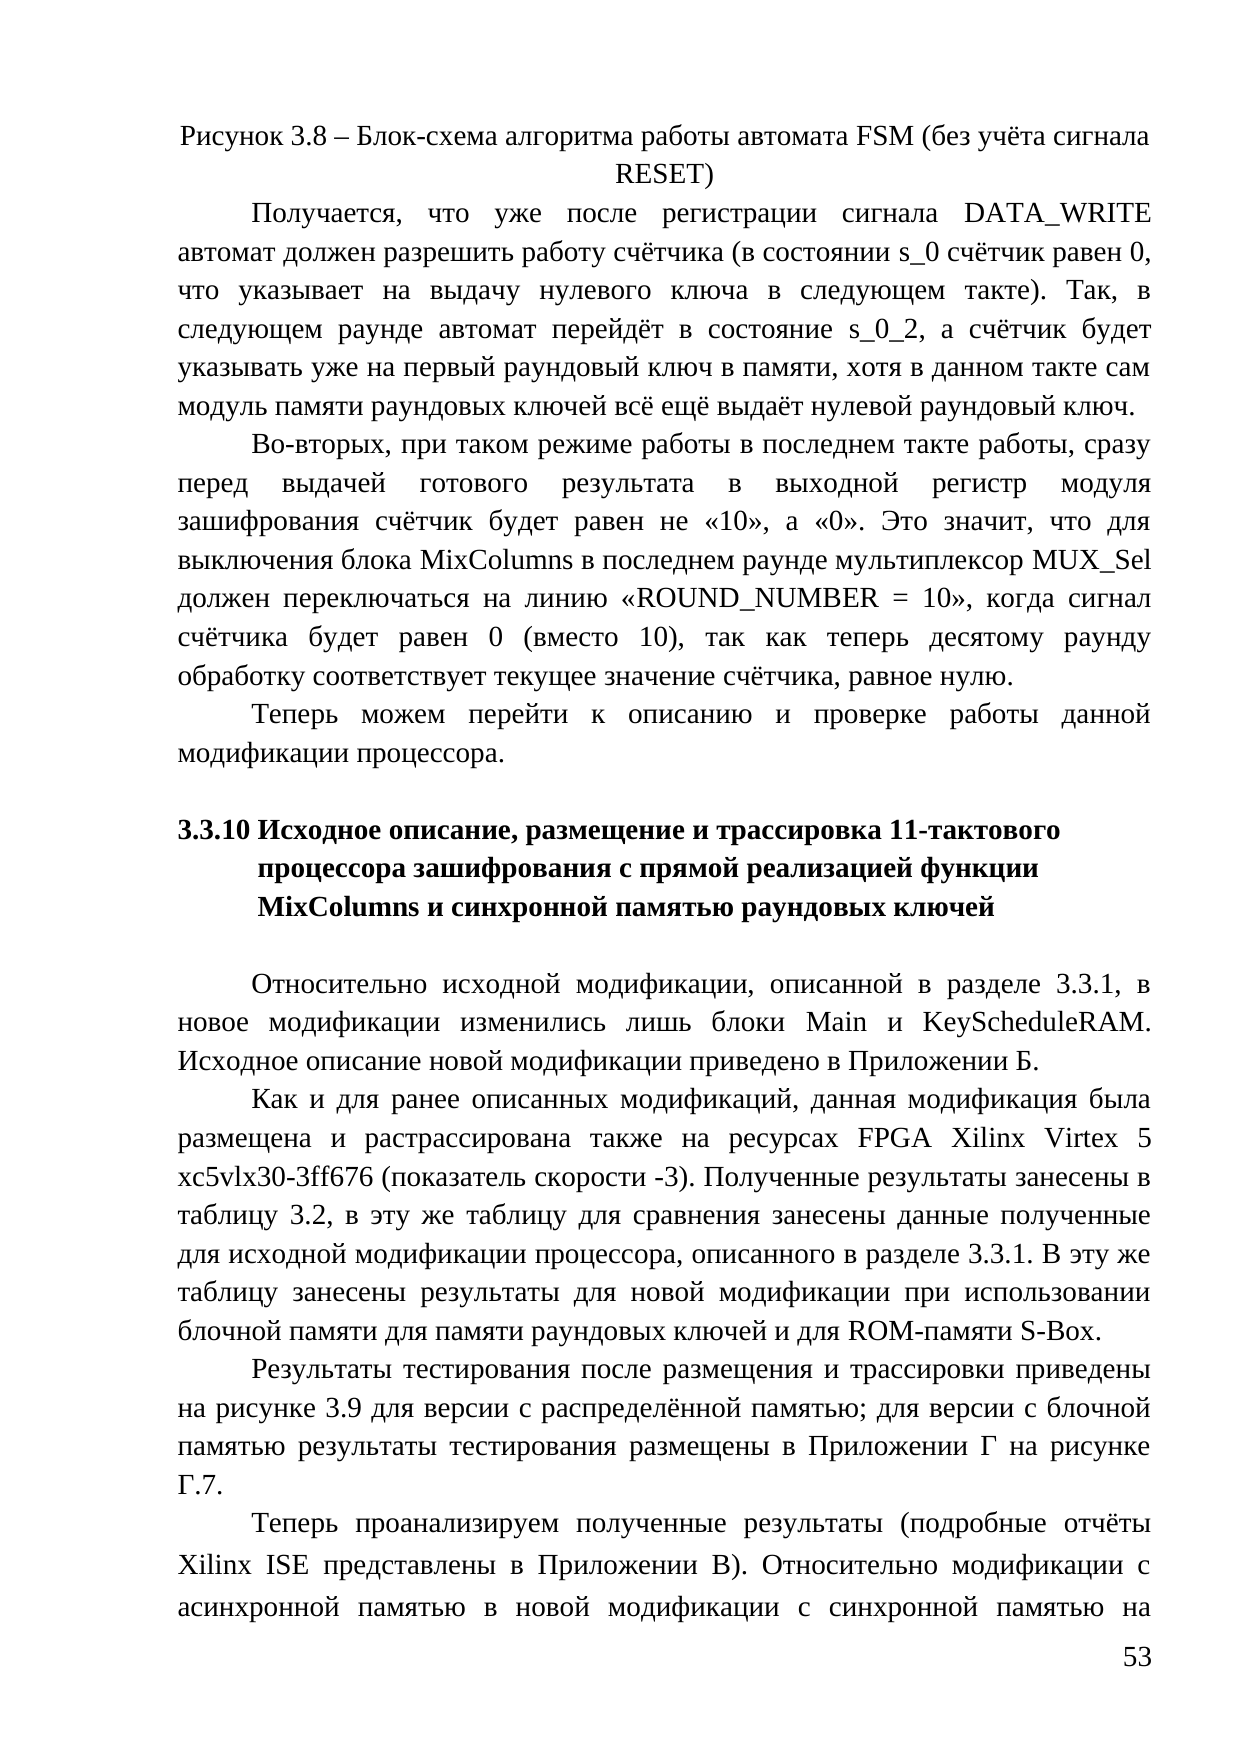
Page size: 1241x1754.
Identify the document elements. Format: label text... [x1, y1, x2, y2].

text Относительно исходной модификации, описанной в разделе 3.3.1, в новое модификации изменились лишь блоки Main и KeyScheduleRAM. Исходное описание новой модификации приведено в Приложении Б. [177, 966, 1152, 1077]
text Результаты тестирования после размещения и трассировки приведены на рисунке 3.9 для версии с распределённой памятью; для версии с блочной памятью результаты тестирования размещены в Приложении Г на рисунке Г.7. [177, 1351, 1152, 1501]
text Теперь можем перейти к описанию и проверке работы данной модификации процессора. [177, 696, 1152, 768]
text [177, 1506, 1152, 1623]
text Рисунок 3.8 – Блок-схема алгоритма работы автомата FSM (без учёта сигнала RESET) [177, 118, 1152, 190]
text Во-вторых, при таком режиме работы в последнем такте работы, сразу перед выдачей готового результата в выходной регистр модуля зашифрования счётчик будет равен не «10», а «0». Это значит, что для выключения блока MixColumns в последнем раунде мультиплексор MUX_Sel должен переключаться на линию «ROUND_NUMBER = 10», когда сигнал счётчика будет равен 0 (вместо 10), так как теперь десятому раунду обработку соответствует текущее значение счётчика, равное нулю. [177, 426, 1152, 691]
text Как и для ранее описанных модификаций, данная модификация была размещена и растрассирована также на ресурсах FPGA Xilinx Virtex 5 xc5vlx30-3ff676 (показатель скорости -3). Полученные результаты занесены в таблицу 3.2, в эту же таблицу для сравнения занесены данные полученные для исходной модификации процессора, описанного в разделе 3.3.1. В эту же таблицу занесены результаты для новой модификации при использовании блочной памяти для памяти раундовых ключей и для ROM-памяти S-Box. [177, 1082, 1152, 1346]
text 3.3.10 Исходное описание, размещение и трассировка 11-тактового [177, 812, 1152, 845]
text MixColumns и синхронной памятью раундовых ключей [177, 889, 1152, 922]
text Получается, что уже после регистрации сигнала DATA_WRITE автомат должен разрешить работу счётчика (в состоянии s_0 счётчик равен 0, что указывает на выдачу нулевого ключа в следующем такте). Так, в следующем раунде автомат перейдёт в состояние s_0_2, а счётчик будет указывать уже на первый раундовый ключ в памяти, хотя в данном такте сам модуль памяти раундовых ключей всё ещё выдаёт нулевой раундовый ключ. [177, 195, 1152, 421]
text процессора зашифрования с прямой реализацией функции [177, 850, 1152, 884]
